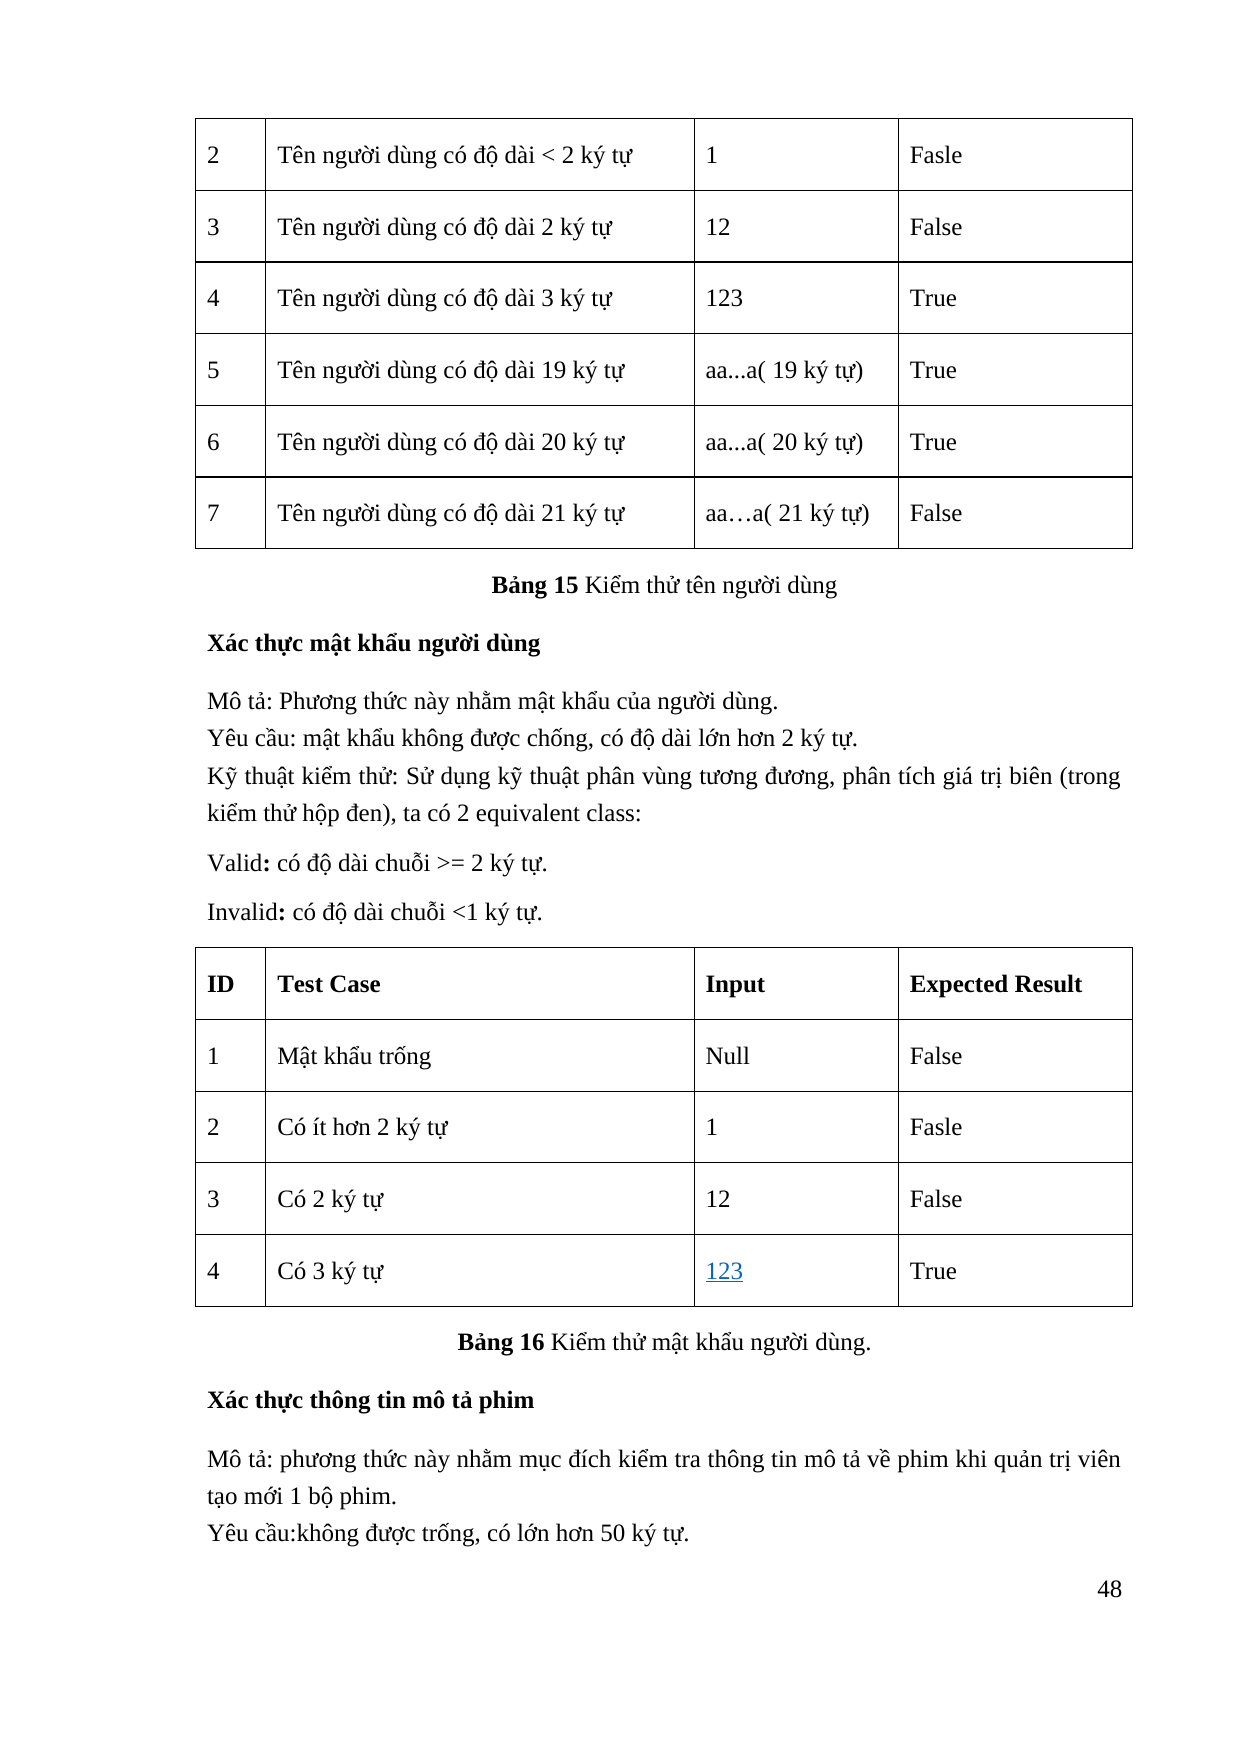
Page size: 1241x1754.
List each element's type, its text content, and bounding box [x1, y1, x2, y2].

table_cell 1 [695, 119, 898, 190]
text Xác thực mật khẩu người dùng [207, 628, 1122, 657]
table_cell 5 [196, 334, 265, 405]
table_cell 4 [196, 1235, 265, 1306]
table_header Input [695, 948, 898, 1019]
list Mô tả: Phương thức này nhằm mật khẩu của người dùng. [207, 686, 1122, 715]
table_cell Fasle [899, 119, 1132, 190]
table_header ID [196, 948, 265, 1019]
table_cell 3 [196, 1163, 265, 1234]
table_cell True [899, 406, 1132, 476]
table_cell Fasle [899, 1092, 1132, 1162]
table_cell 123 [695, 263, 898, 333]
table_header Test Case [266, 948, 694, 1019]
table_cell False [899, 478, 1132, 548]
table_cell Null [695, 1020, 898, 1091]
table_cell Tên người dùng có độ dài 2 ký tự [266, 191, 694, 261]
table_cell 123 [695, 1235, 898, 1306]
text Bảng 16 Kiểm thử mật khẩu người dùng. [207, 1327, 1122, 1356]
table_cell Có ít hơn 2 ký tự [266, 1092, 694, 1162]
table_cell 1 [196, 1020, 265, 1091]
table_cell Tên người dùng có độ dài 19 ký tự [266, 334, 694, 405]
text Xác thực thông tin mô tả phim [207, 1386, 1122, 1414]
table_cell Tên người dùng có độ dài 20 ký tự [266, 406, 694, 476]
text Bảng 15 Kiểm thử tên người dùng [207, 570, 1122, 599]
table_cell 4 [196, 263, 265, 333]
table_cell True [899, 1235, 1132, 1306]
table_cell False [899, 191, 1132, 261]
table_cell True [899, 334, 1132, 405]
list Kỹ thuật kiểm thử: Sử dụng kỹ thuật phân vùng tương đương, phân tích giá trị biên (trong kiểm thử hộp đen), ta có 2 equivalent class: [207, 761, 1122, 827]
table_cell Tên người dùng có độ dài 21 ký tự [266, 478, 694, 548]
table_cell aa…a( 21 ký tự) [695, 478, 898, 548]
text Valid: có độ dài chuỗi >= 2 ký tự. [207, 848, 1122, 877]
table_cell 2 [196, 1092, 265, 1162]
table_cell 2 [196, 119, 265, 190]
table_cell 12 [695, 191, 898, 261]
list Yêu cầu: mật khẩu không được chống, có độ dài lớn hơn 2 ký tự. [207, 723, 1122, 752]
table_header Expected Result [899, 948, 1132, 1019]
table_cell Mật khẩu trống [266, 1020, 694, 1091]
table_cell Tên người dùng có độ dài 3 ký tự [266, 263, 694, 333]
table_cell False [899, 1163, 1132, 1234]
table_cell Có 3 ký tự [266, 1235, 694, 1306]
table_cell aa...a( 19 ký tự) [695, 334, 898, 405]
list Yêu cầu:không được trống, có lớn hơn 50 ký tự. [207, 1518, 1122, 1547]
table_cell 7 [196, 478, 265, 548]
table_cell False [899, 1020, 1132, 1091]
table_cell 1 [695, 1092, 898, 1162]
table_cell True [899, 263, 1132, 333]
table_cell 6 [196, 406, 265, 476]
table_cell 12 [695, 1163, 898, 1234]
table_cell 3 [196, 191, 265, 261]
text Invalid: có độ dài chuỗi <1 ký tự. [207, 897, 1122, 926]
list Mô tả: phương thức này nhằm mục đích kiểm tra thông tin mô tả về phim khi quản trị viên tạo mới 1 bộ phim. [207, 1444, 1122, 1510]
table_cell aa...a( 20 ký tự) [695, 406, 898, 476]
table_cell Có 2 ký tự [266, 1163, 694, 1234]
table_cell Tên người dùng có độ dài < 2 ký tự [266, 119, 694, 190]
